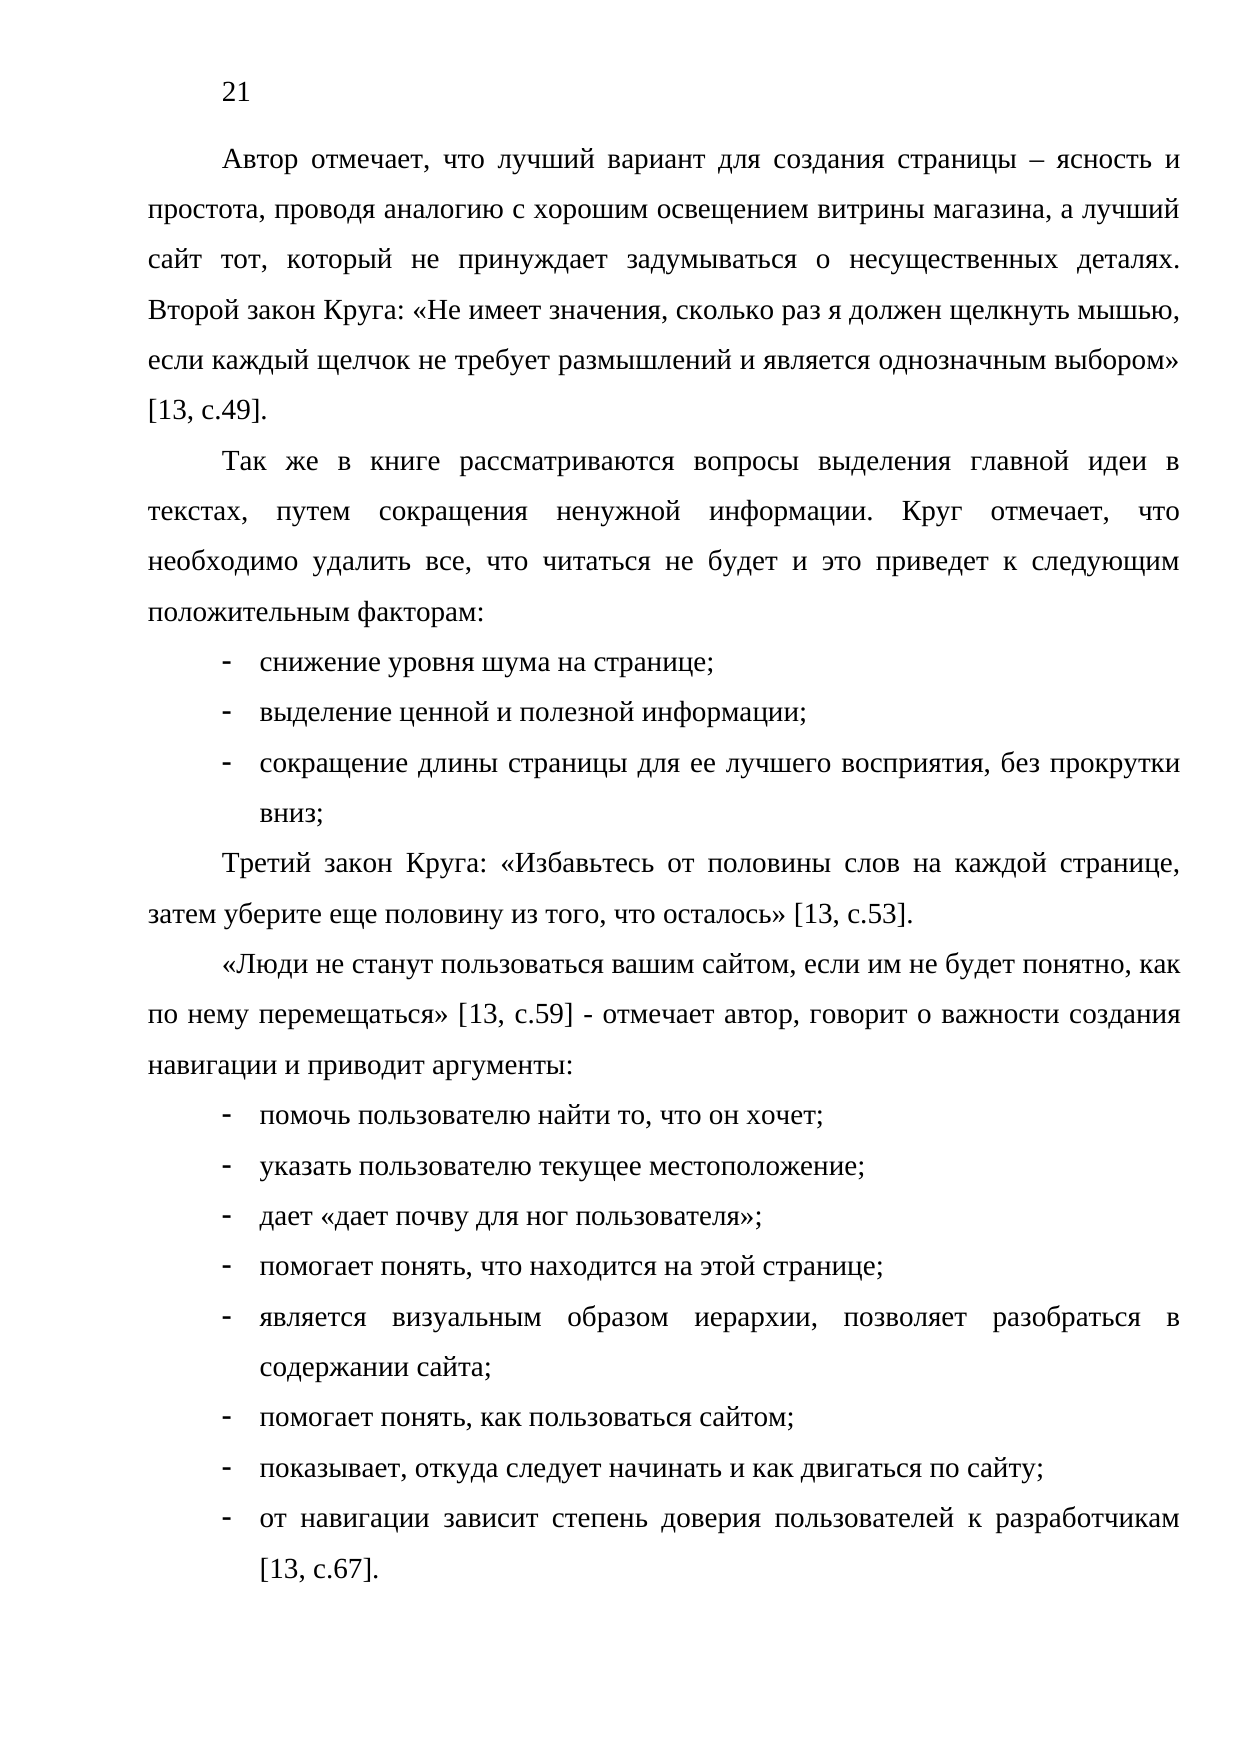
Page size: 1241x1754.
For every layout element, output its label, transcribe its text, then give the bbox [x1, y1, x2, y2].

list помогает понять, как пользоваться сайтом; [222, 1399, 1181, 1433]
list сокращение длины страницы для ее лучшего восприятия, без прокрутки вниз; [222, 745, 1181, 829]
list является визуальным образом иерархии, позволяет разобраться в содержании сайта; [222, 1299, 1181, 1383]
list показывает, откуда следует начинать и как двигаться по сайту; [222, 1450, 1181, 1484]
list выделение ценной и полезной информации; [222, 694, 1181, 728]
list снижение уровня шума на странице; [222, 644, 1181, 678]
list указать пользователю текущее местоположение; [222, 1148, 1181, 1181]
text Третий закон Круга: «Избавьтесь от половины слов на каждой странице, затем уберите еще половину из того, что осталось» [13, c.53]. [148, 846, 1181, 929]
text «Люди не станут пользоваться вашим сайтом, если им не будет понятно, как по нему перемещаться» [13, c.59] - отмечает автор, говорит о важности создания навигации и приводит аргументы: [148, 946, 1181, 1080]
list дает «дает почву для ног пользователя»; [222, 1198, 1181, 1232]
list от навигации зависит степень доверия пользователей к разработчикам [13, c.67]. [222, 1500, 1181, 1584]
list помочь пользователю найти то, что он хочет; [222, 1097, 1181, 1131]
list помогает понять, что находится на этой странице; [222, 1248, 1181, 1282]
text Автор отмечает, что лучший вариант для создания страницы – ясность и простота, проводя аналогию с хорошим освещением витрины магазина, а лучший сайт тот, который не принуждает задумываться о несущественных деталях. Второй закон Круга: «Не имеет значения, сколько раз я должен щелкнуть мышью, если каждый щелчок не требует размышлений и является однозначным выбором» [13, c.49]. [148, 141, 1181, 426]
text Так же в книге рассматриваются вопросы выделения главной идеи в текстах, путем сокращения ненужной информации. Круг отмечает, что необходимо удалить все, что читаться не будет и это приведет к следующим положительным факторам: [148, 443, 1181, 627]
